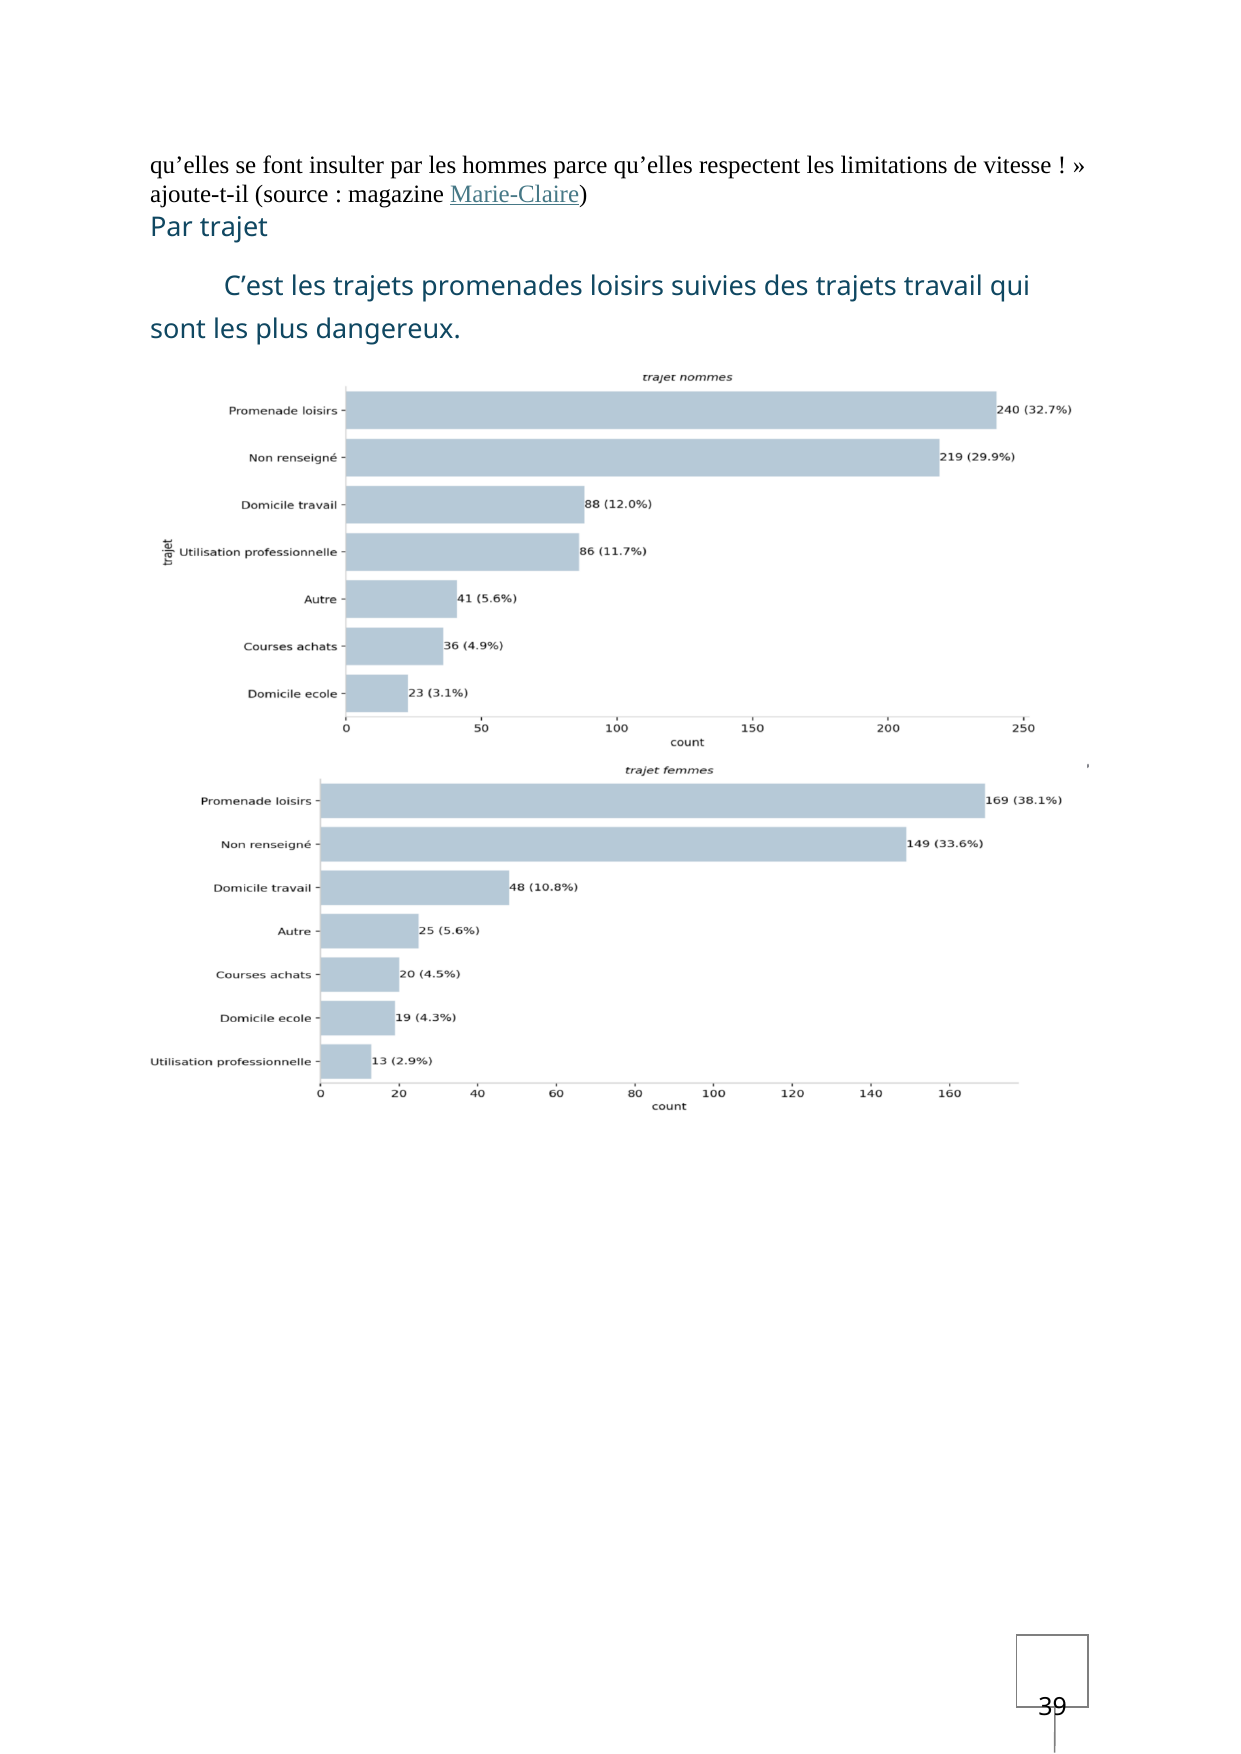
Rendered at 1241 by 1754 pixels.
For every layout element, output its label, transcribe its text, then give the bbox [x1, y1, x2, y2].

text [150, 150, 1090, 207]
picture [150, 763, 1089, 1121]
text C’est les trajets promenades loisirs suivies des trajets travail qui sont les plus dangereux. [150, 267, 1090, 346]
picture [150, 368, 1089, 759]
text Par trajet [150, 207, 1090, 244]
